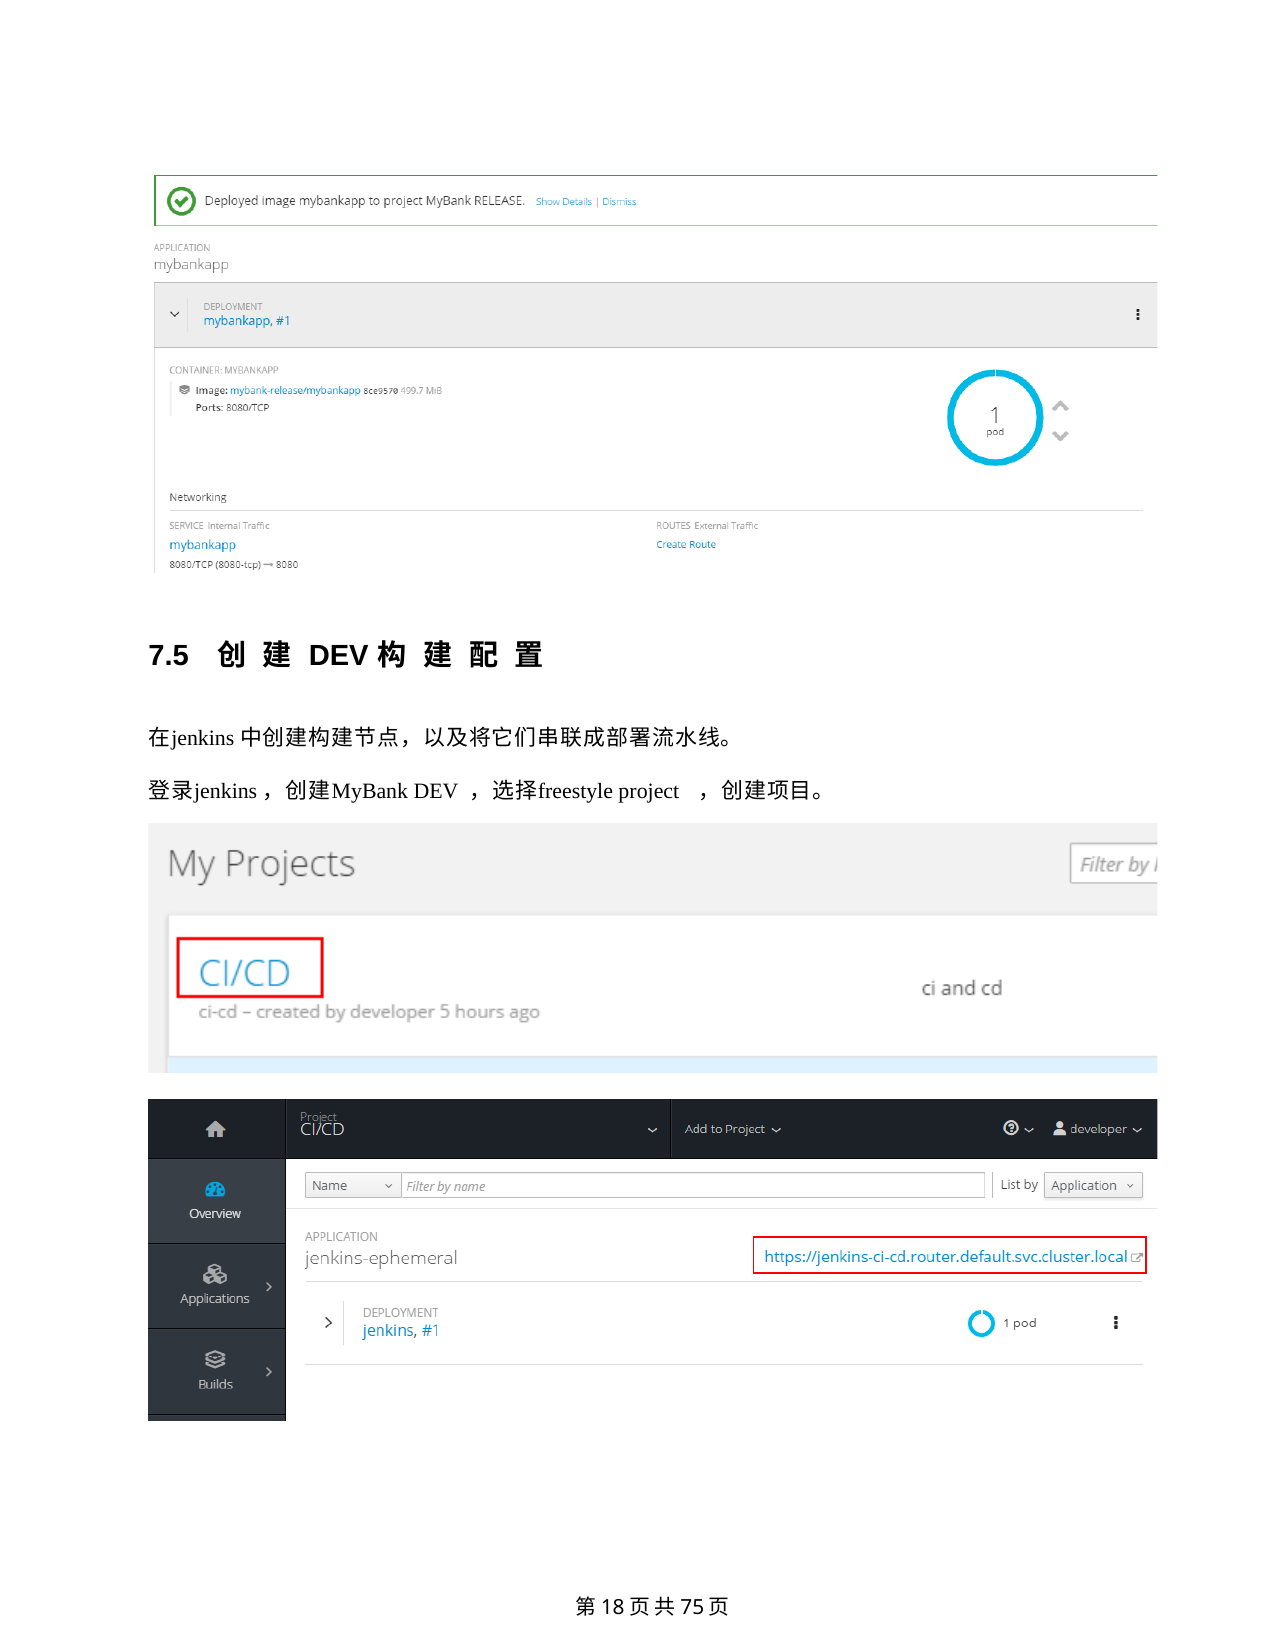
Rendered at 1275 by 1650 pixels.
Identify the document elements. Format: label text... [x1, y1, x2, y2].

picture [148, 1099, 1158, 1421]
text 在jenkins中创建构建节点，以及将它们串联成部署流水线。 [148, 717, 1156, 755]
picture [148, 164, 1158, 573]
picture [148, 823, 1158, 1073]
subtitle 创建DEV构建配置 [148, 615, 1156, 690]
text 登录jenkins，创建MyBank DEV，选择freestyle project，创建项目。 [148, 771, 1156, 808]
